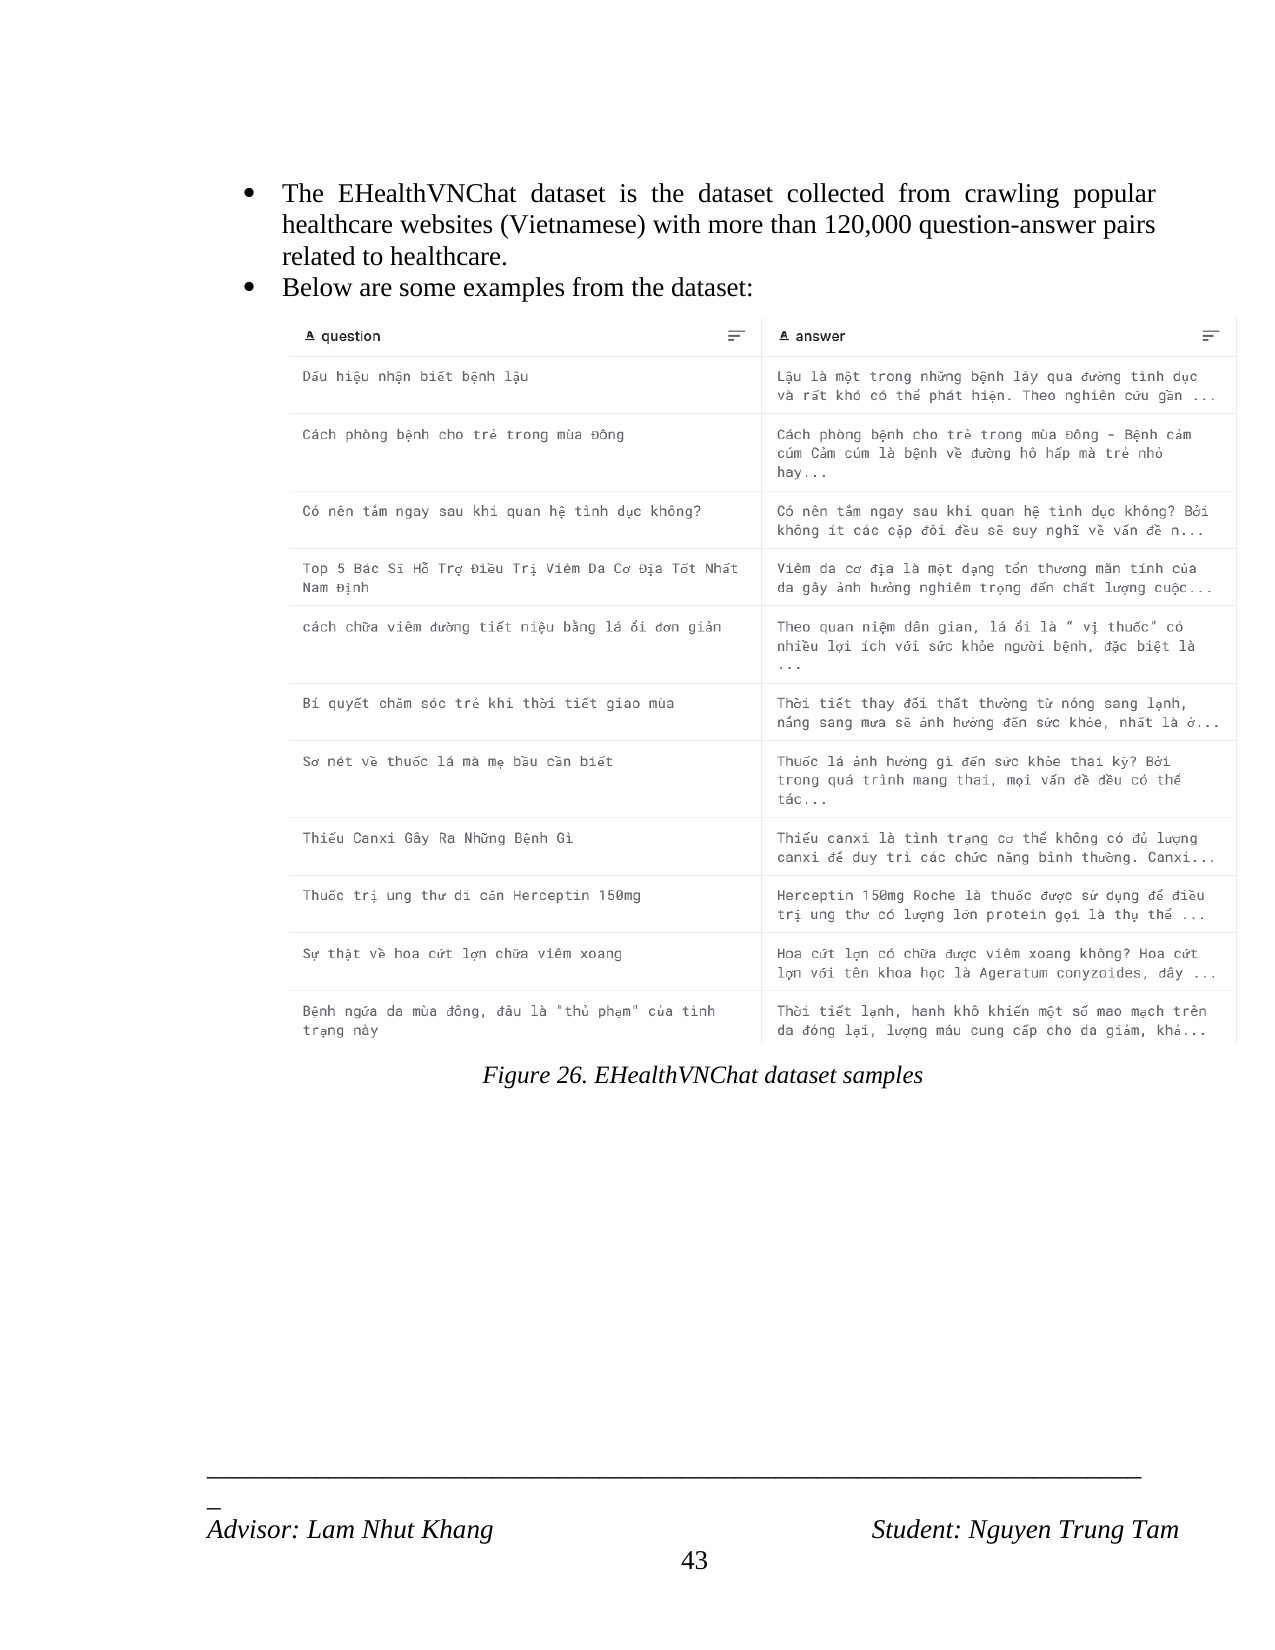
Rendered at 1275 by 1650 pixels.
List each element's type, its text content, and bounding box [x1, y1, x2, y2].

picture [288, 318, 1239, 1044]
text Figure 26. EHealthVNChat dataset samples [207, 1060, 1157, 1089]
list Below are some examples from the dataset: [244, 271, 1157, 302]
list The EHealthVNChat dataset is the dataset collected from crawling popular healthcare websites (Vietnamese) with more than 120,000 question-answer pairs related to healthcare. [244, 177, 1157, 271]
